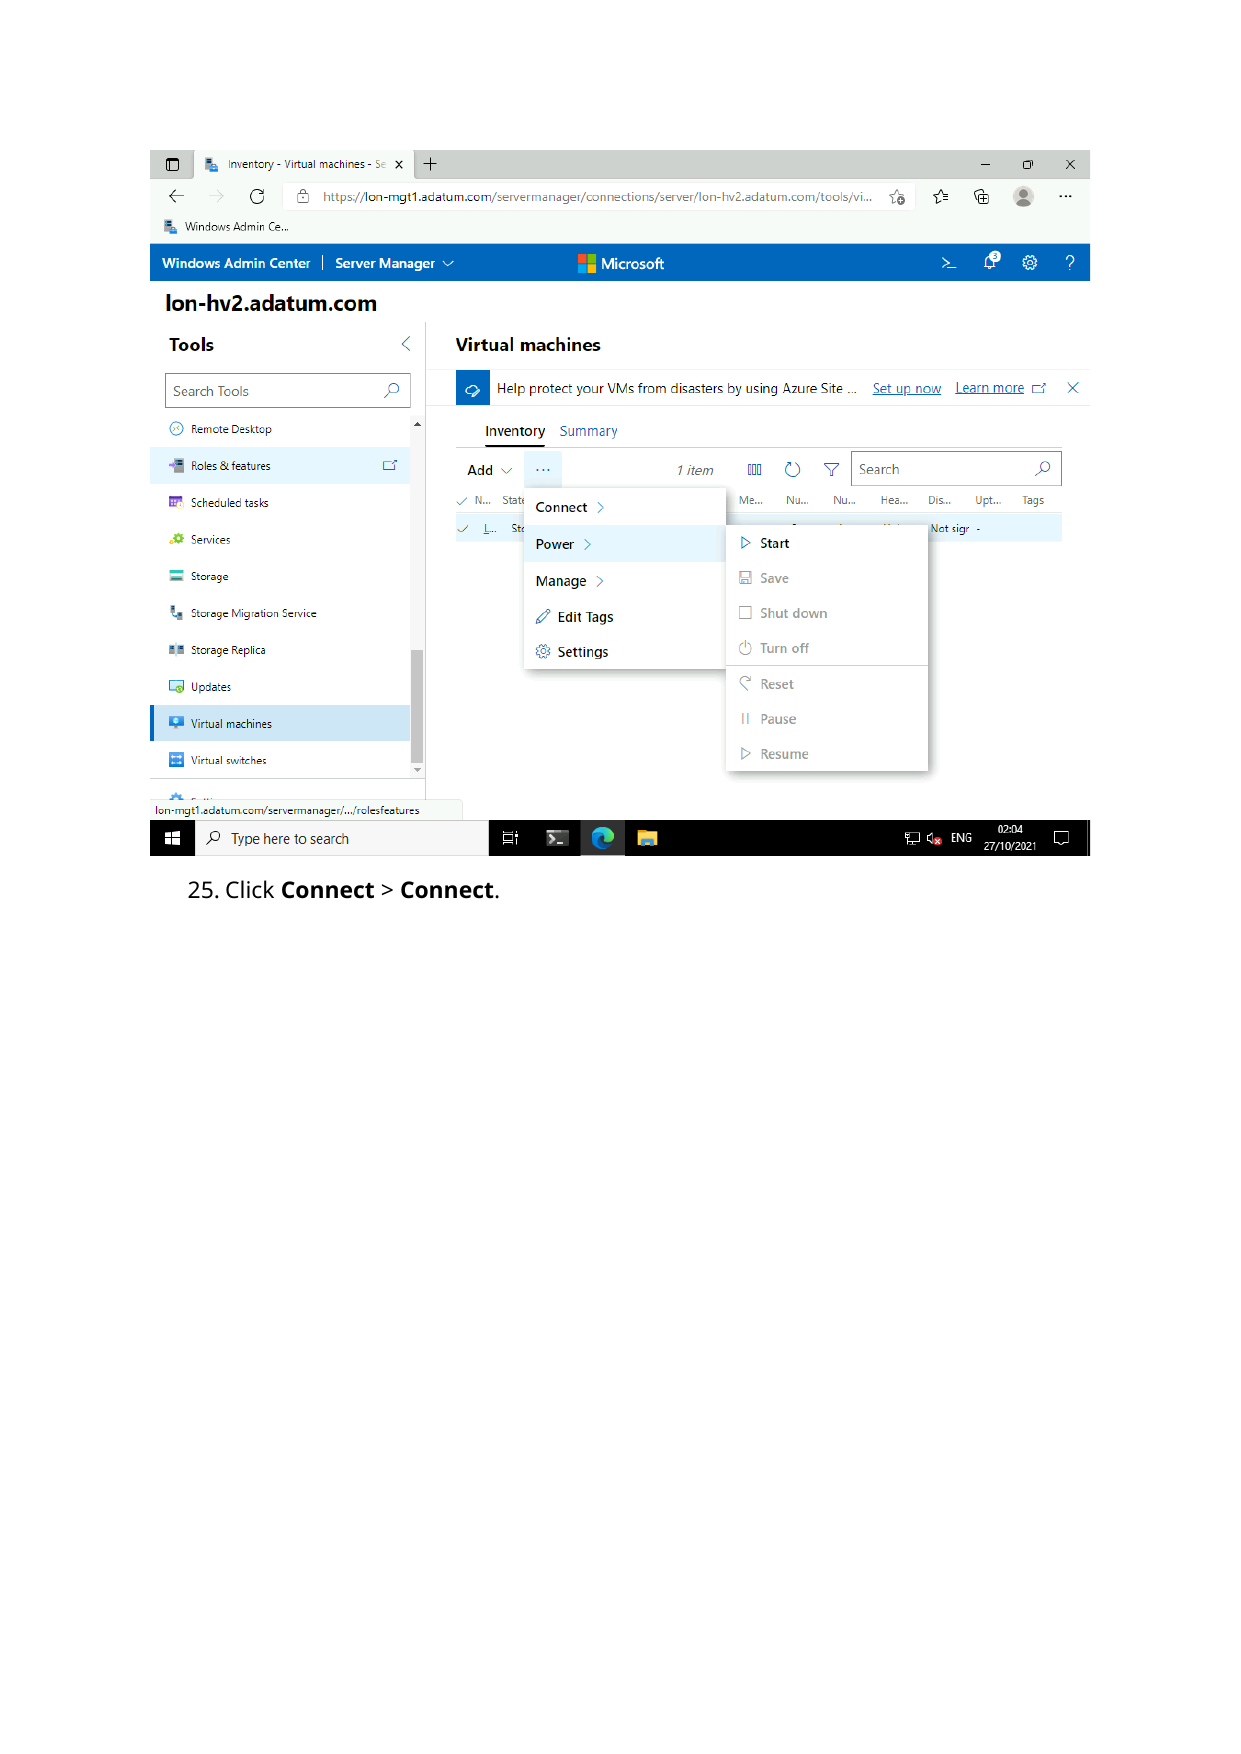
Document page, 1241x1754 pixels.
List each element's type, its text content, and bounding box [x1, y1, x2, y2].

picture [150, 150, 1091, 856]
list Click Connect > Connect. [187, 874, 1090, 906]
